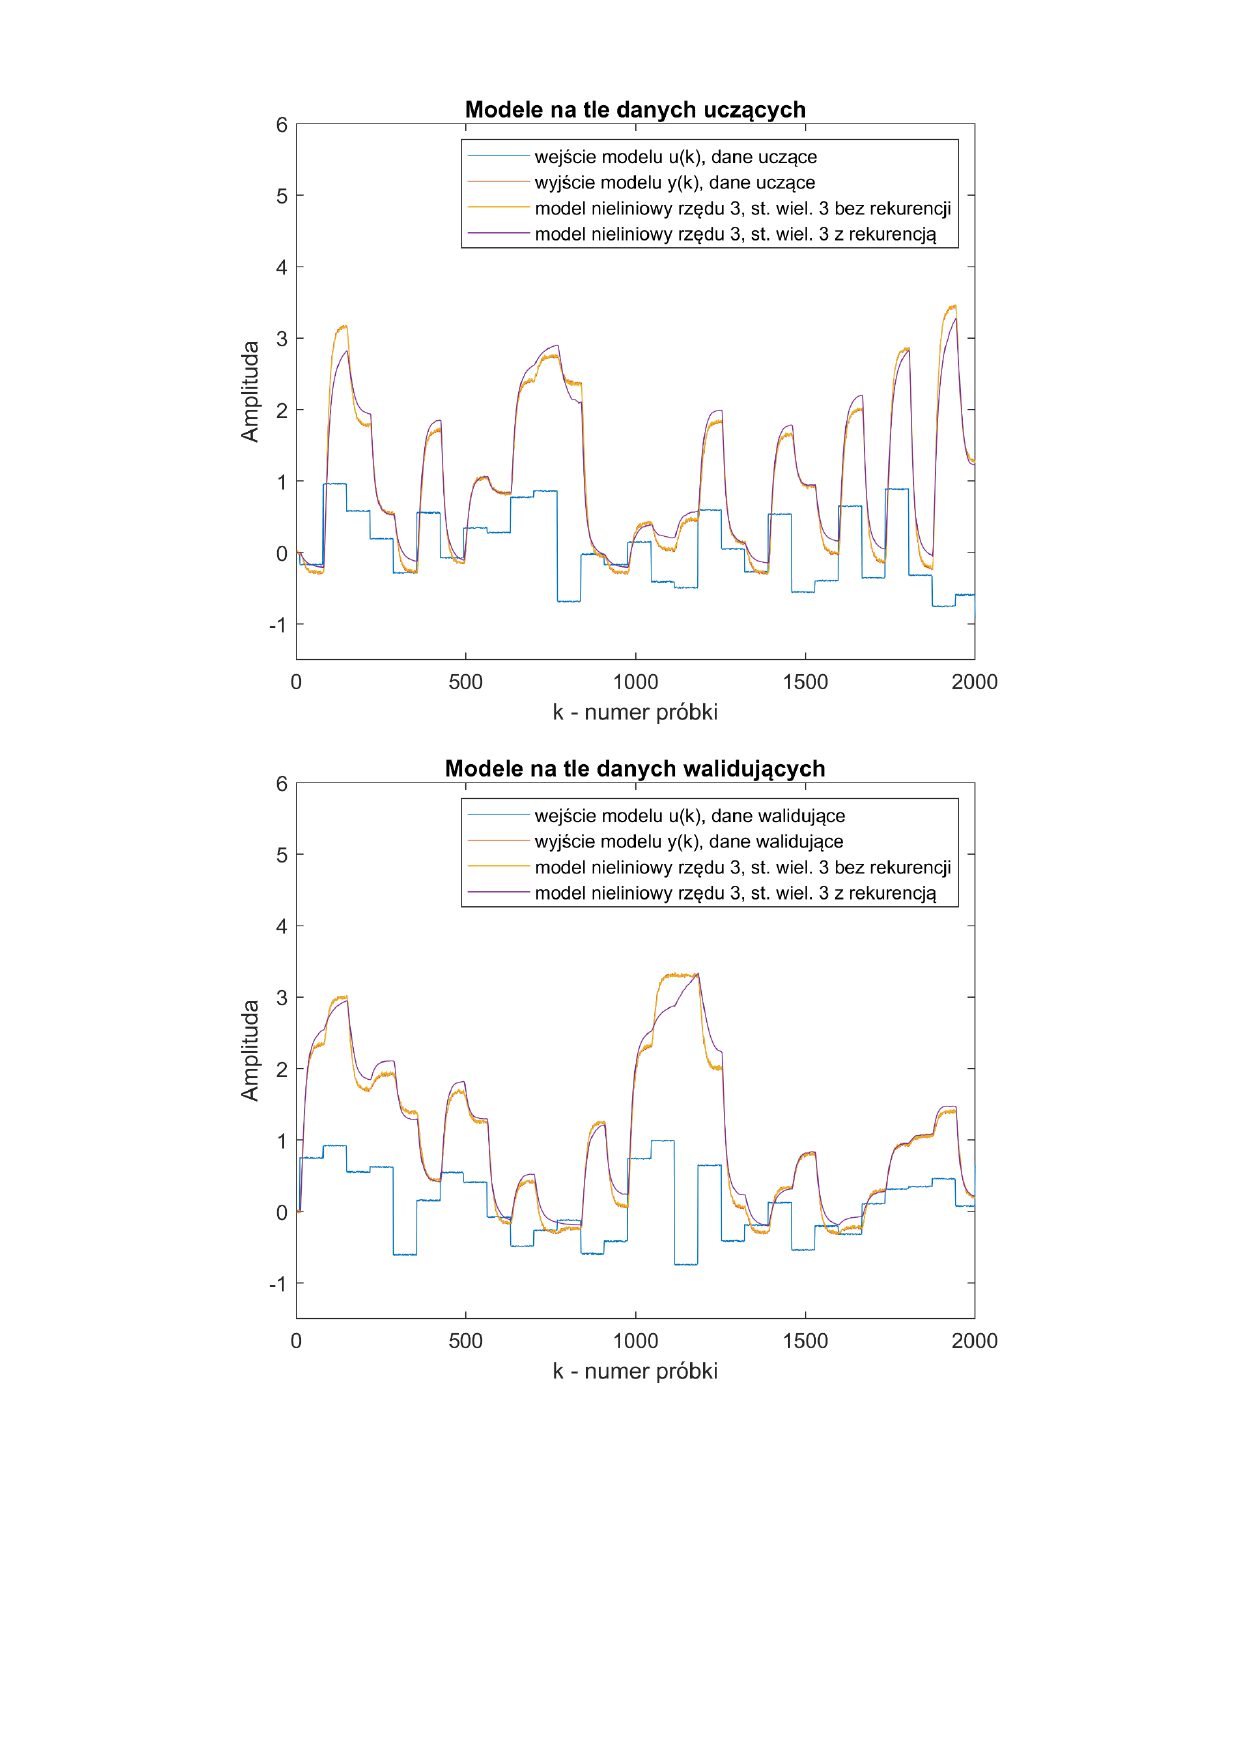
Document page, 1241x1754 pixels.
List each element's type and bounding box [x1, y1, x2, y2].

picture [182, 75, 1058, 732]
picture [182, 733, 1058, 1391]
